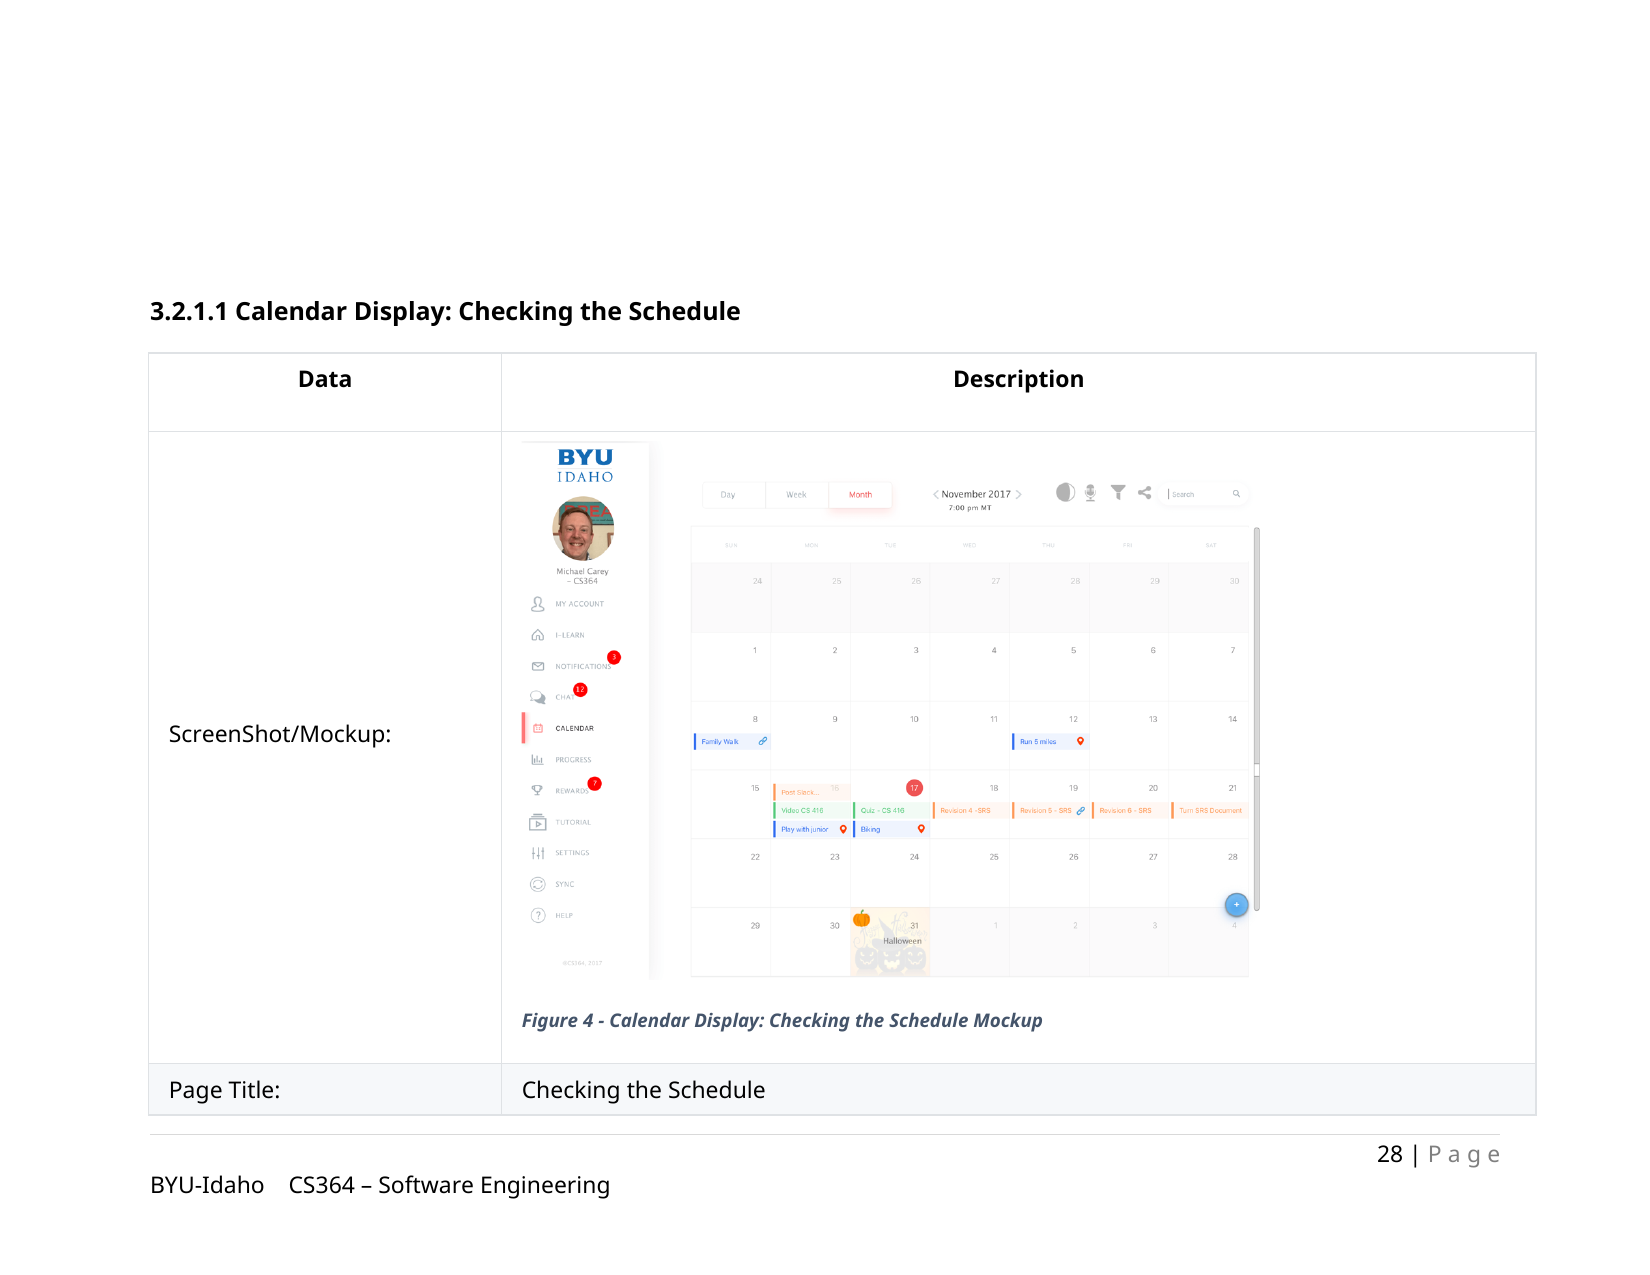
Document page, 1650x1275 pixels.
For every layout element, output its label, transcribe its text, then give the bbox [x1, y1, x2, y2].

picture [521, 441, 1272, 980]
table_header Description [502, 354, 1535, 431]
table_cell Figure 4 - Calendar Display: Checking the Schedule Mockup [502, 432, 1535, 1063]
table_cell Checking the Schedule [502, 1064, 1535, 1114]
subtitle 3.2.1.1 Calendar Display: Checking the Schedule [150, 293, 1500, 327]
table_cell ScreenShot/Mockup: [149, 432, 501, 1063]
table_cell Page Title: [149, 1064, 501, 1114]
table_header Data [149, 354, 501, 431]
